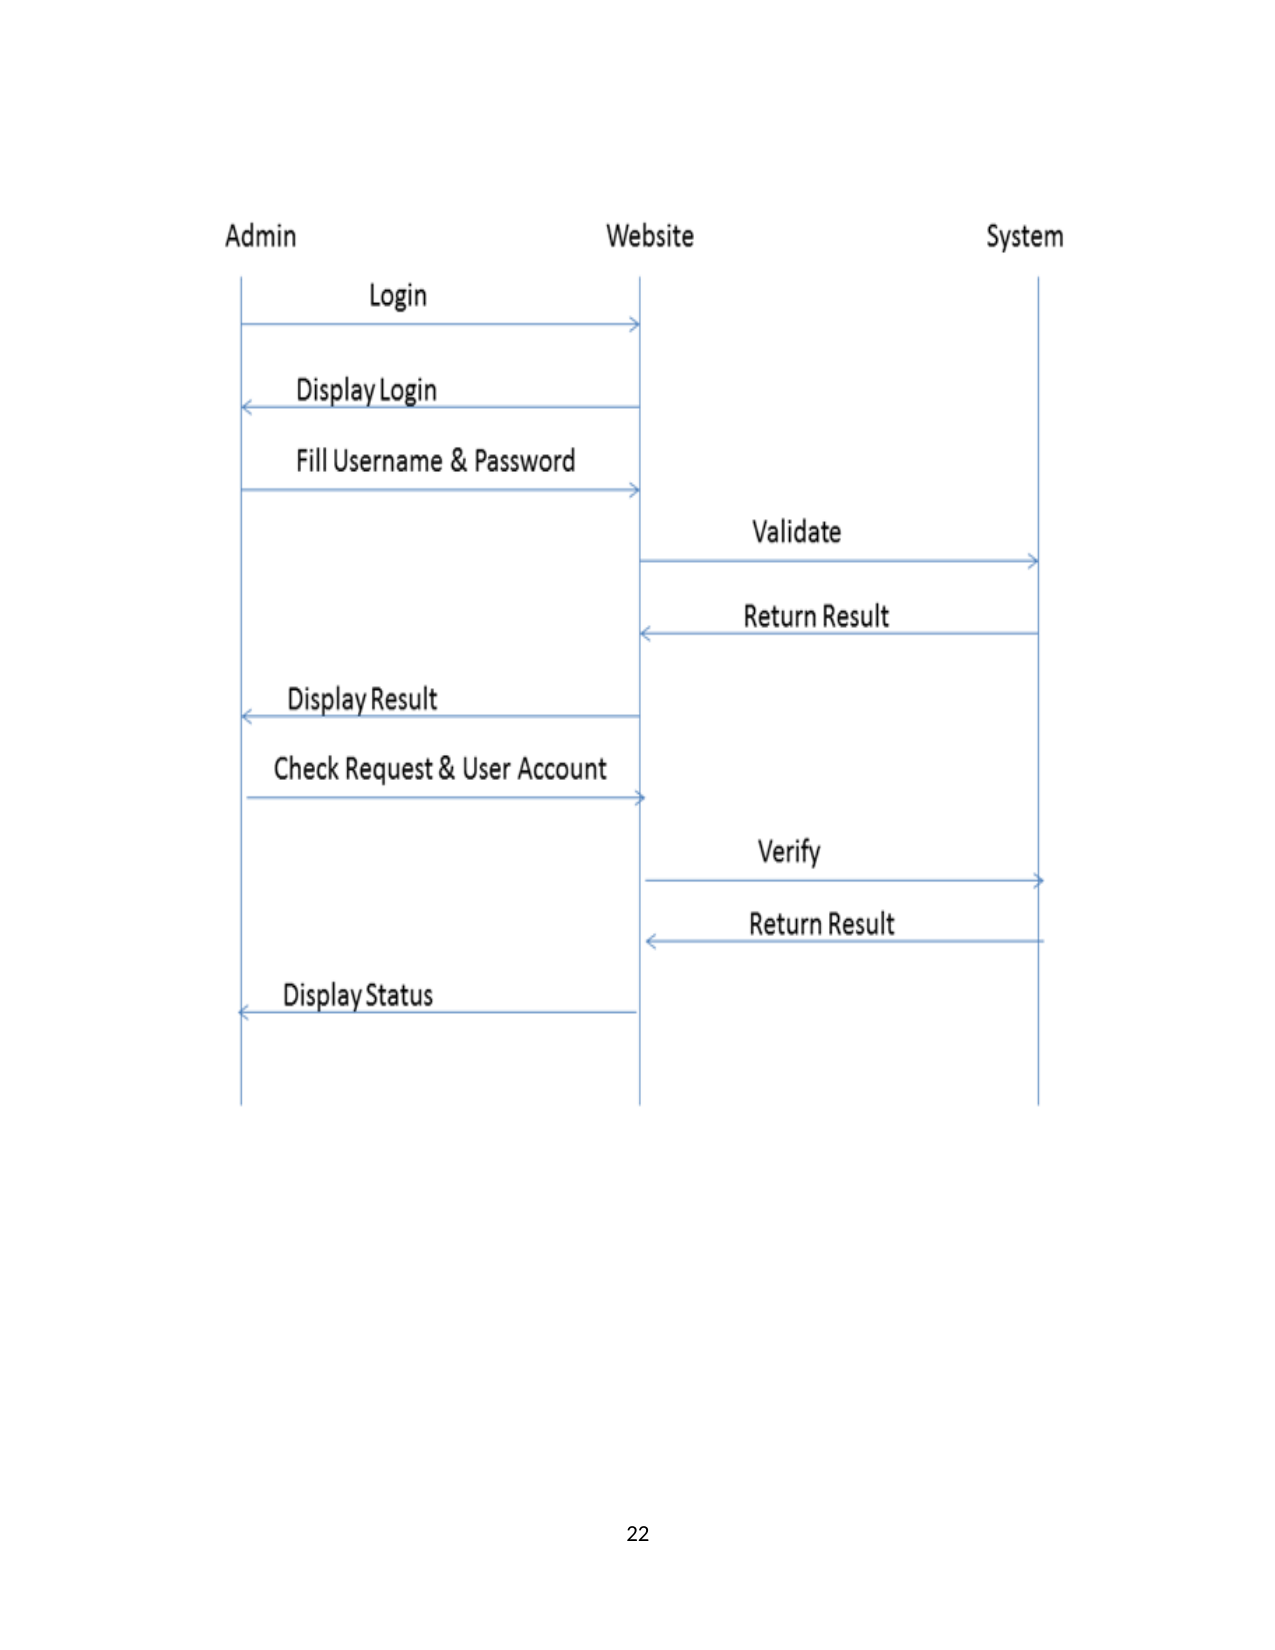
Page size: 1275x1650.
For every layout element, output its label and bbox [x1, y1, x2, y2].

picture [150, 150, 1125, 1179]
